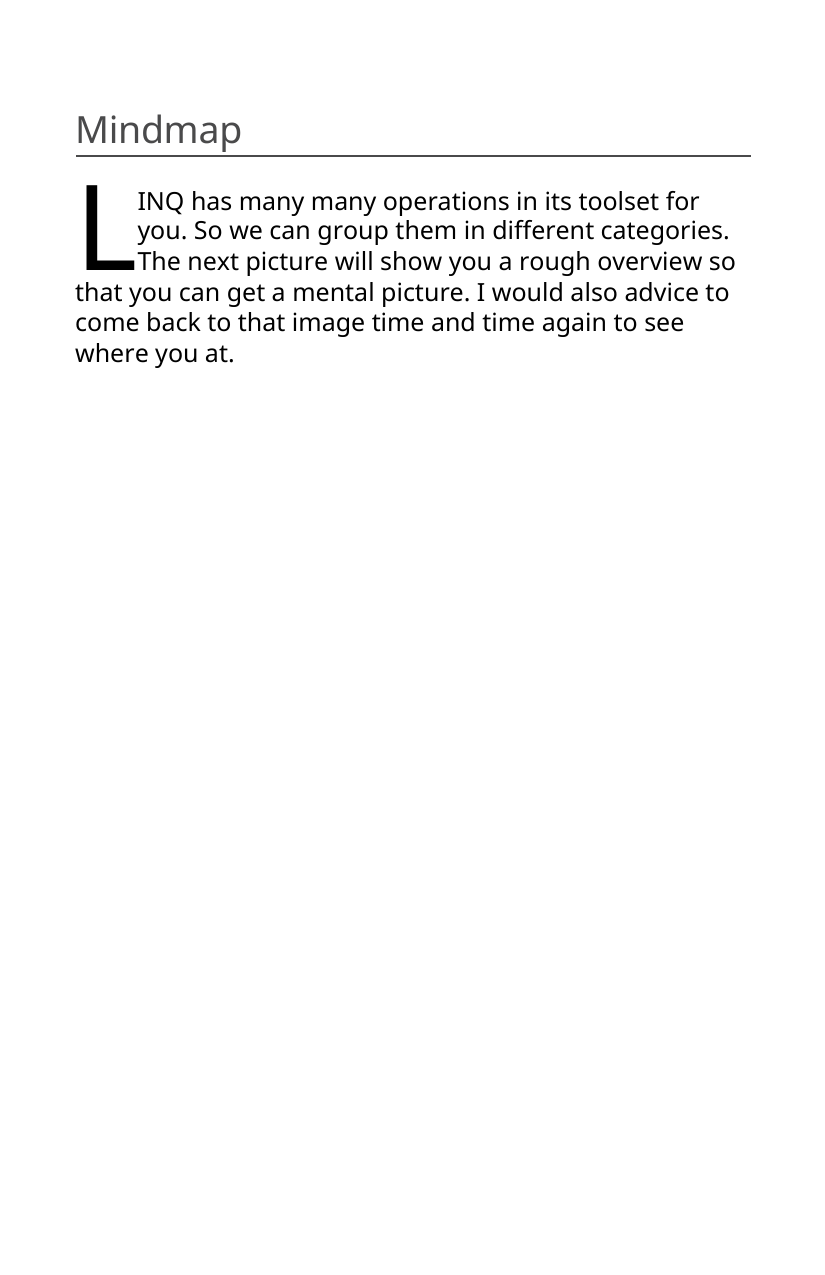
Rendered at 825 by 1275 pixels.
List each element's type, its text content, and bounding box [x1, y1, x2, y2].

text INQ has many many operations in its toolset for you. So we can group them in different categories. The next picture will show you a rough overview so that you can get a mental picture. I would also advice to come back to that image time and time again to see where you at. [75, 185, 750, 370]
text Mindmap [75, 104, 750, 155]
